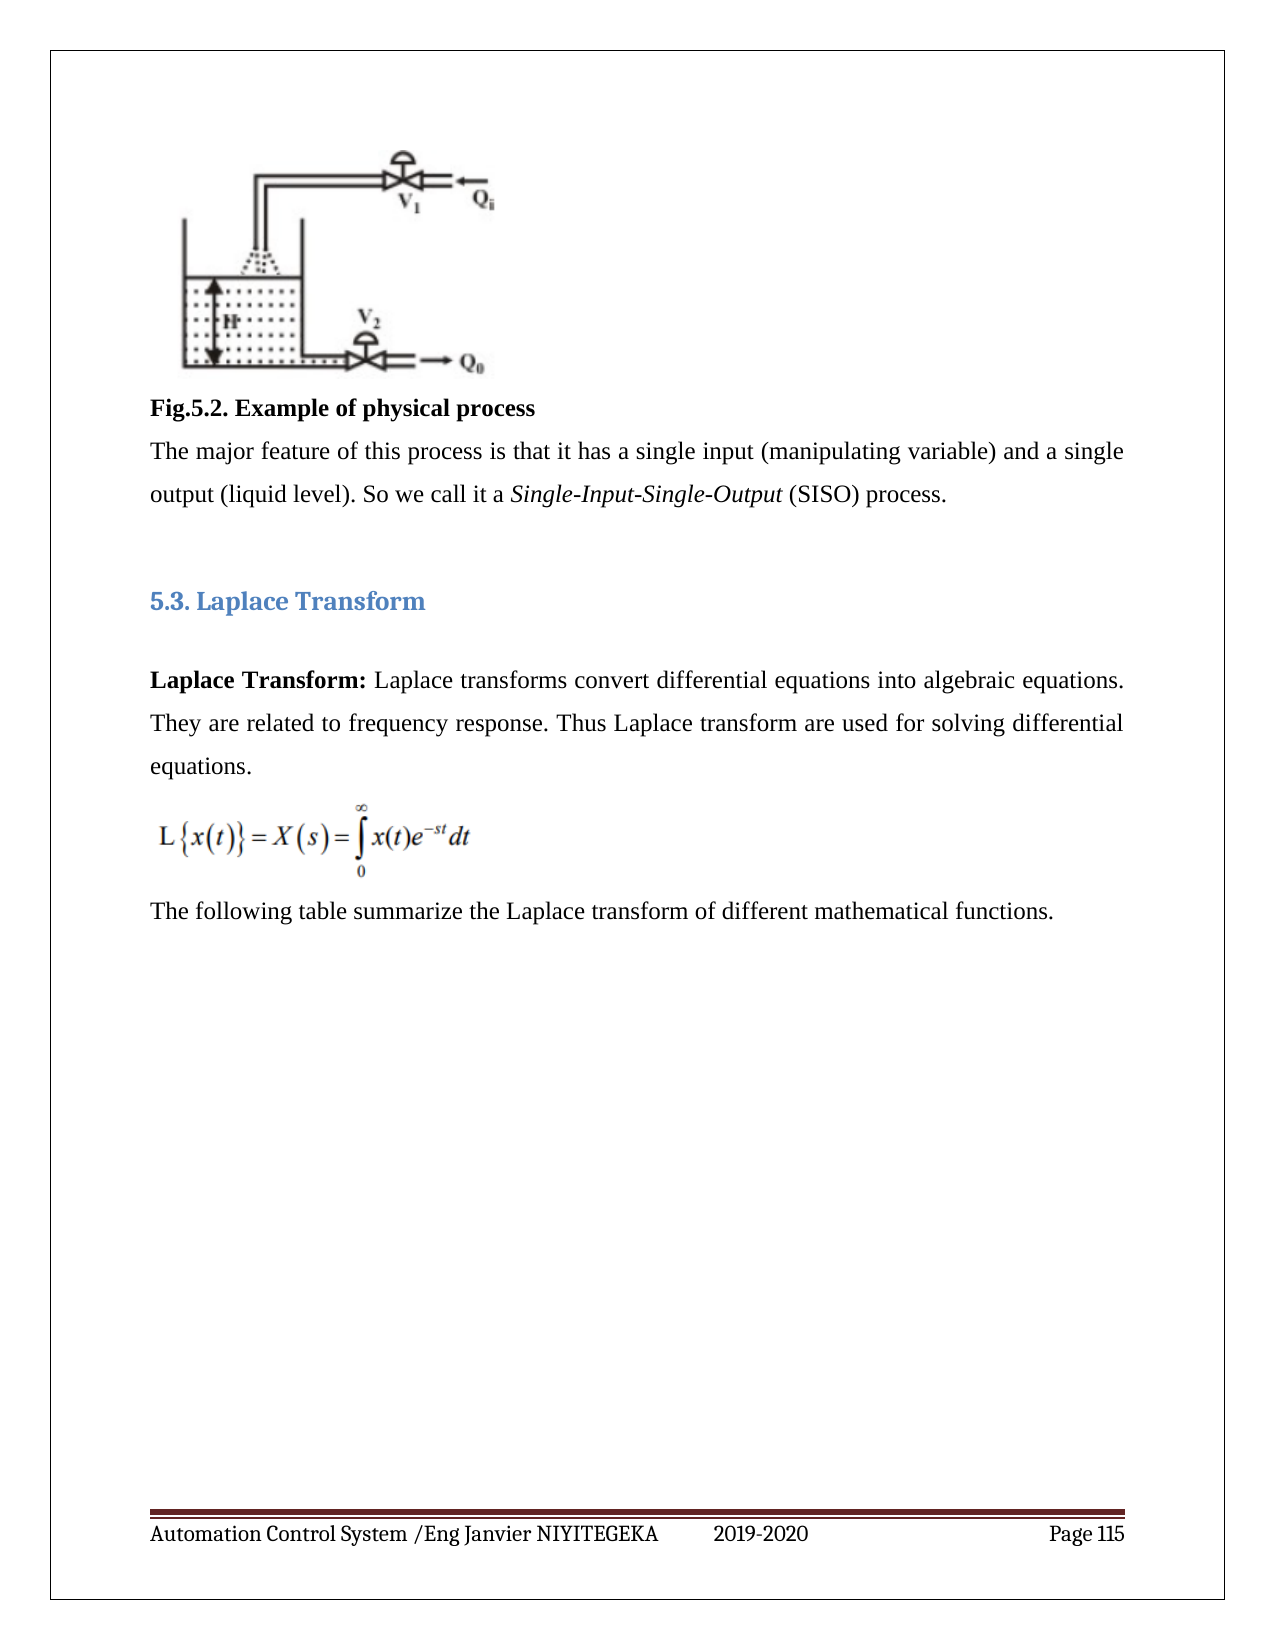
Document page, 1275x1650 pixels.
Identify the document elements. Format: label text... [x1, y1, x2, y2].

text The following table summarize the Laplace transform of different mathematical functions. [150, 896, 1125, 924]
picture [150, 794, 478, 882]
text Fig.5.2. Example of physical process [150, 393, 1125, 422]
picture [150, 150, 507, 379]
text Laplace Transform: Laplace transforms convert differential equations into algebraic equations. They are related to frequency response. Thus Laplace transform are used for solving differential equations. [150, 665, 1125, 780]
text The major feature of this process is that it has a single input (manipulating variable) and a single output (liquid level). So we call it a Single-Input-Single-Output (SISO) process. [150, 436, 1125, 508]
subtitle 5.3. Laplace Transform [150, 586, 1125, 617]
